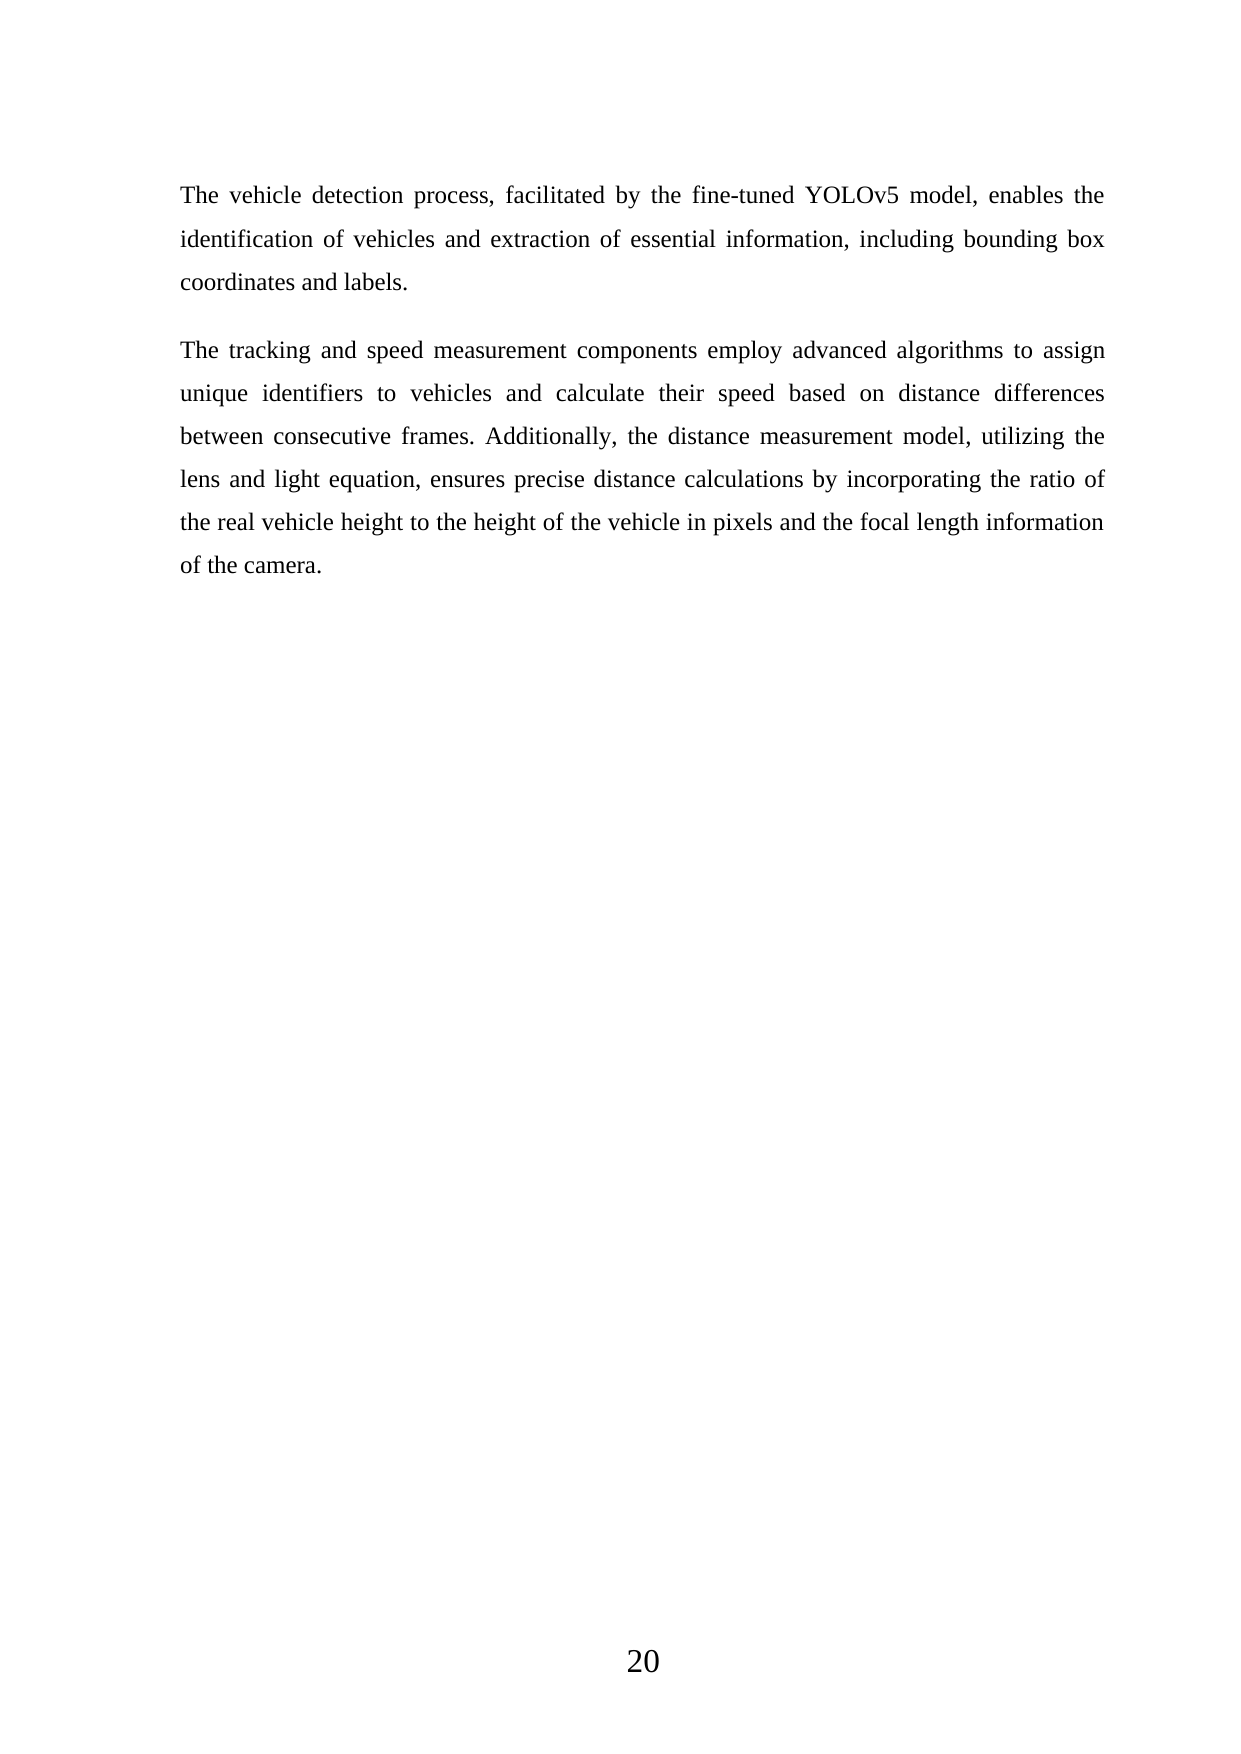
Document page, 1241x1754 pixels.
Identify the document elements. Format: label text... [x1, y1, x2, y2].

text The vehicle detection process, facilitated by the fine-tuned YOLOv5 model, enables the identification of vehicles and extraction of essential information, including bounding box coordinates and labels. [180, 181, 1106, 296]
text The tracking and speed measurement components employ advanced algorithms to assign unique identifiers to vehicles and calculate their speed based on distance differences between consecutive frames. Additionally, the distance measurement model, utilizing the lens and light equation, ensures precise distance calculations by incorporating the ratio of the real vehicle height to the height of the vehicle in pixels and the focal length information of the camera. [180, 335, 1106, 579]
